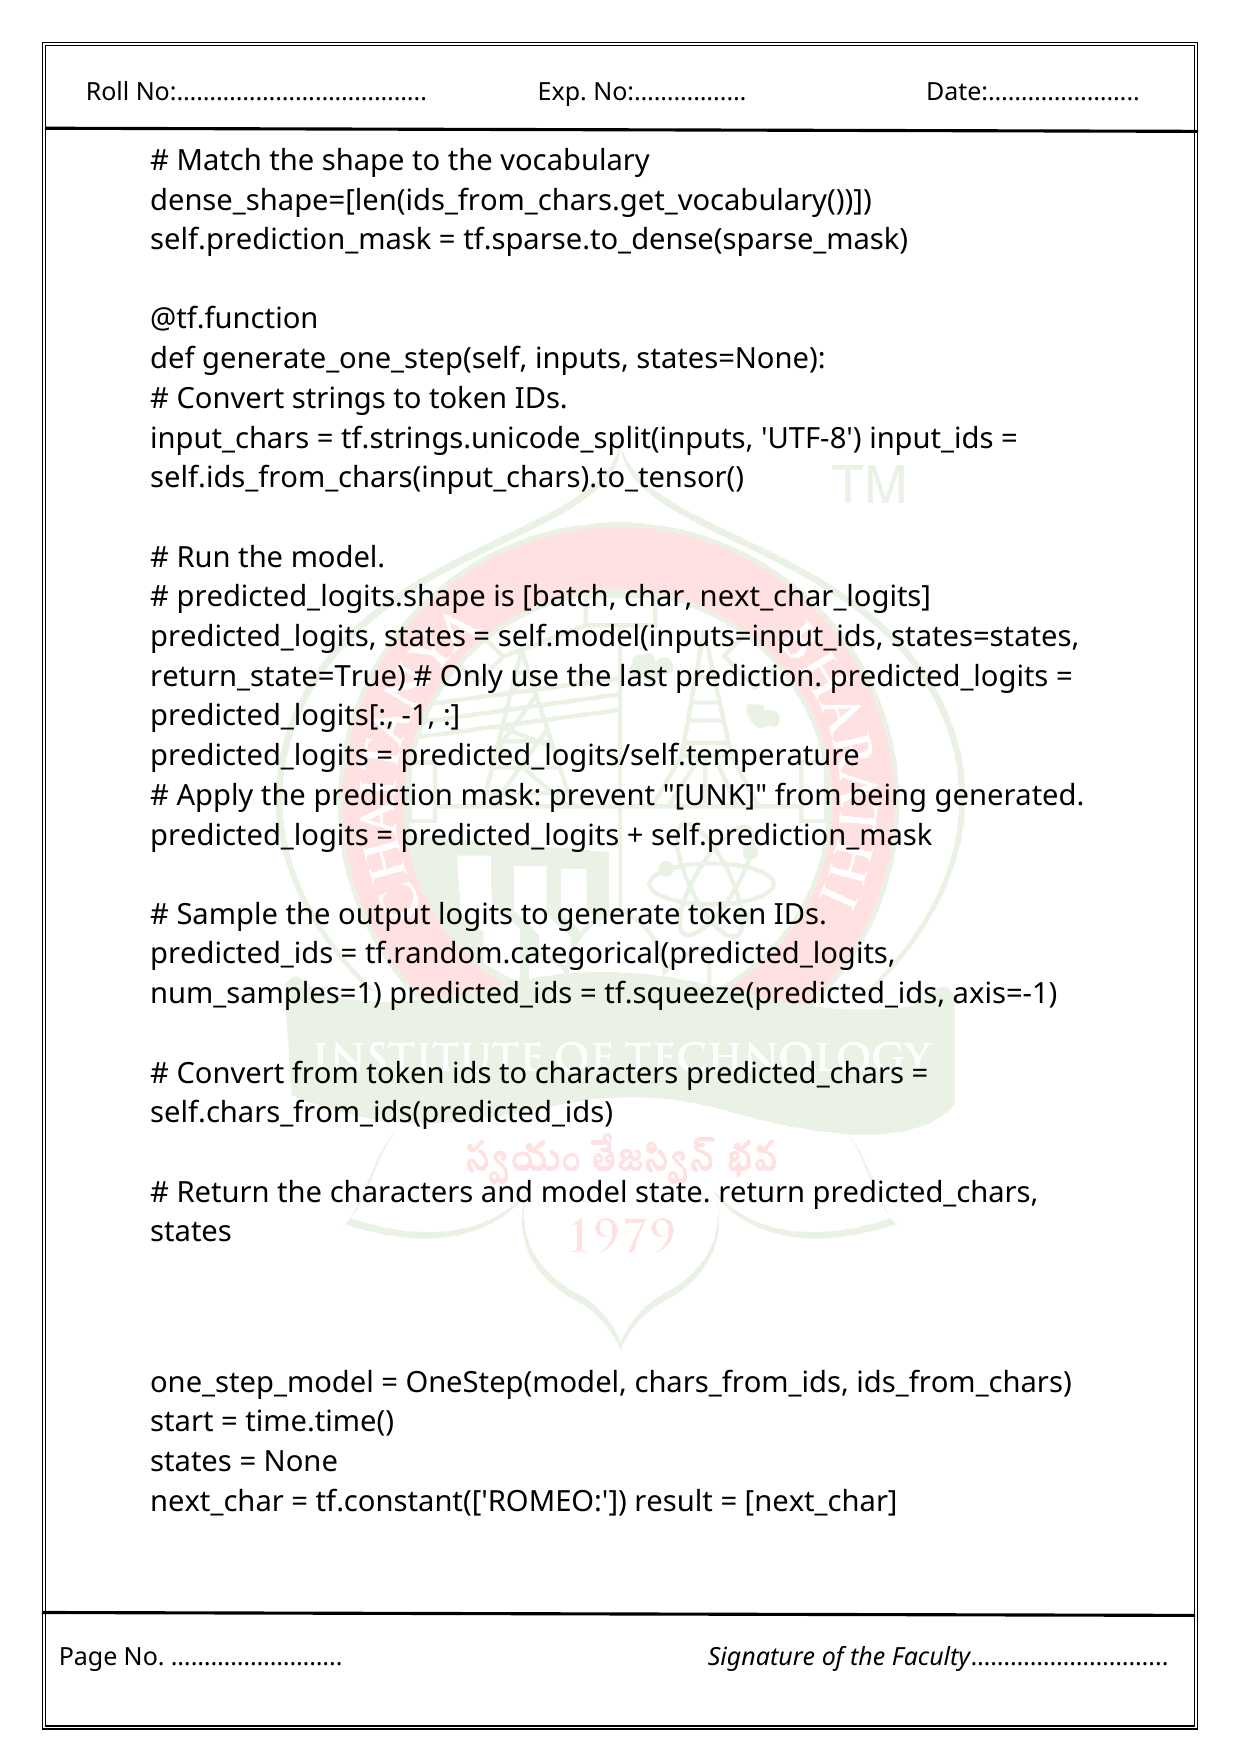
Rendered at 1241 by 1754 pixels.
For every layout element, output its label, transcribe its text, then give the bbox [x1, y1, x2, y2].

text # Convert from token ids to characters predicted_chars = self.chars_from_ids(predicted_ids) [150, 1052, 1090, 1131]
text # Match the shape to the vocabulary dense_shape=[len(ids_from_chars.get_vocabulary())]) [150, 139, 1090, 218]
text # Sample the output logits to generate token IDs. [150, 893, 1090, 933]
text input_chars = tf.strings.unicode_split(inputs, 'UTF-8') input_ids = self.ids_from_chars(input_chars).to_tensor() [150, 417, 1090, 496]
text predicted_logits = predicted_logits/self.temperature [150, 734, 1090, 774]
text # Apply the prediction mask: prevent "[UNK]" from being generated. predicted_logits = predicted_logits + self.prediction_mask [150, 774, 1090, 853]
text @tf.function [150, 298, 1090, 337]
text one_step_model = OneStep(model, chars_from_ids, ids_from_chars) start = time.time() [150, 1361, 1090, 1440]
text # Run the model. [150, 536, 1090, 576]
text self.prediction_mask = tf.sparse.to_dense(sparse_mask) [150, 218, 1090, 258]
text # predicted_logits.shape is [batch, char, next_char_logits] predicted_logits, states = self.model(inputs=input_ids, states=states, [150, 576, 1090, 655]
text return_state=True) # Only use the last prediction. predicted_logits = predicted_logits[:, -1, :] [150, 655, 1090, 734]
text def generate_one_step(self, inputs, states=None): [150, 337, 1090, 377]
text # Convert strings to token IDs. [150, 377, 1090, 417]
text predicted_ids = tf.random.categorical(predicted_logits, num_samples=1) predicted_ids = tf.squeeze(predicted_ids, axis=-1) [150, 933, 1090, 1012]
text # Return the characters and model state. return predicted_chars, states [150, 1171, 1090, 1250]
text states = None [150, 1440, 1090, 1480]
text next_char = tf.constant(['ROMEO:']) result = [next_char] [150, 1480, 1090, 1520]
